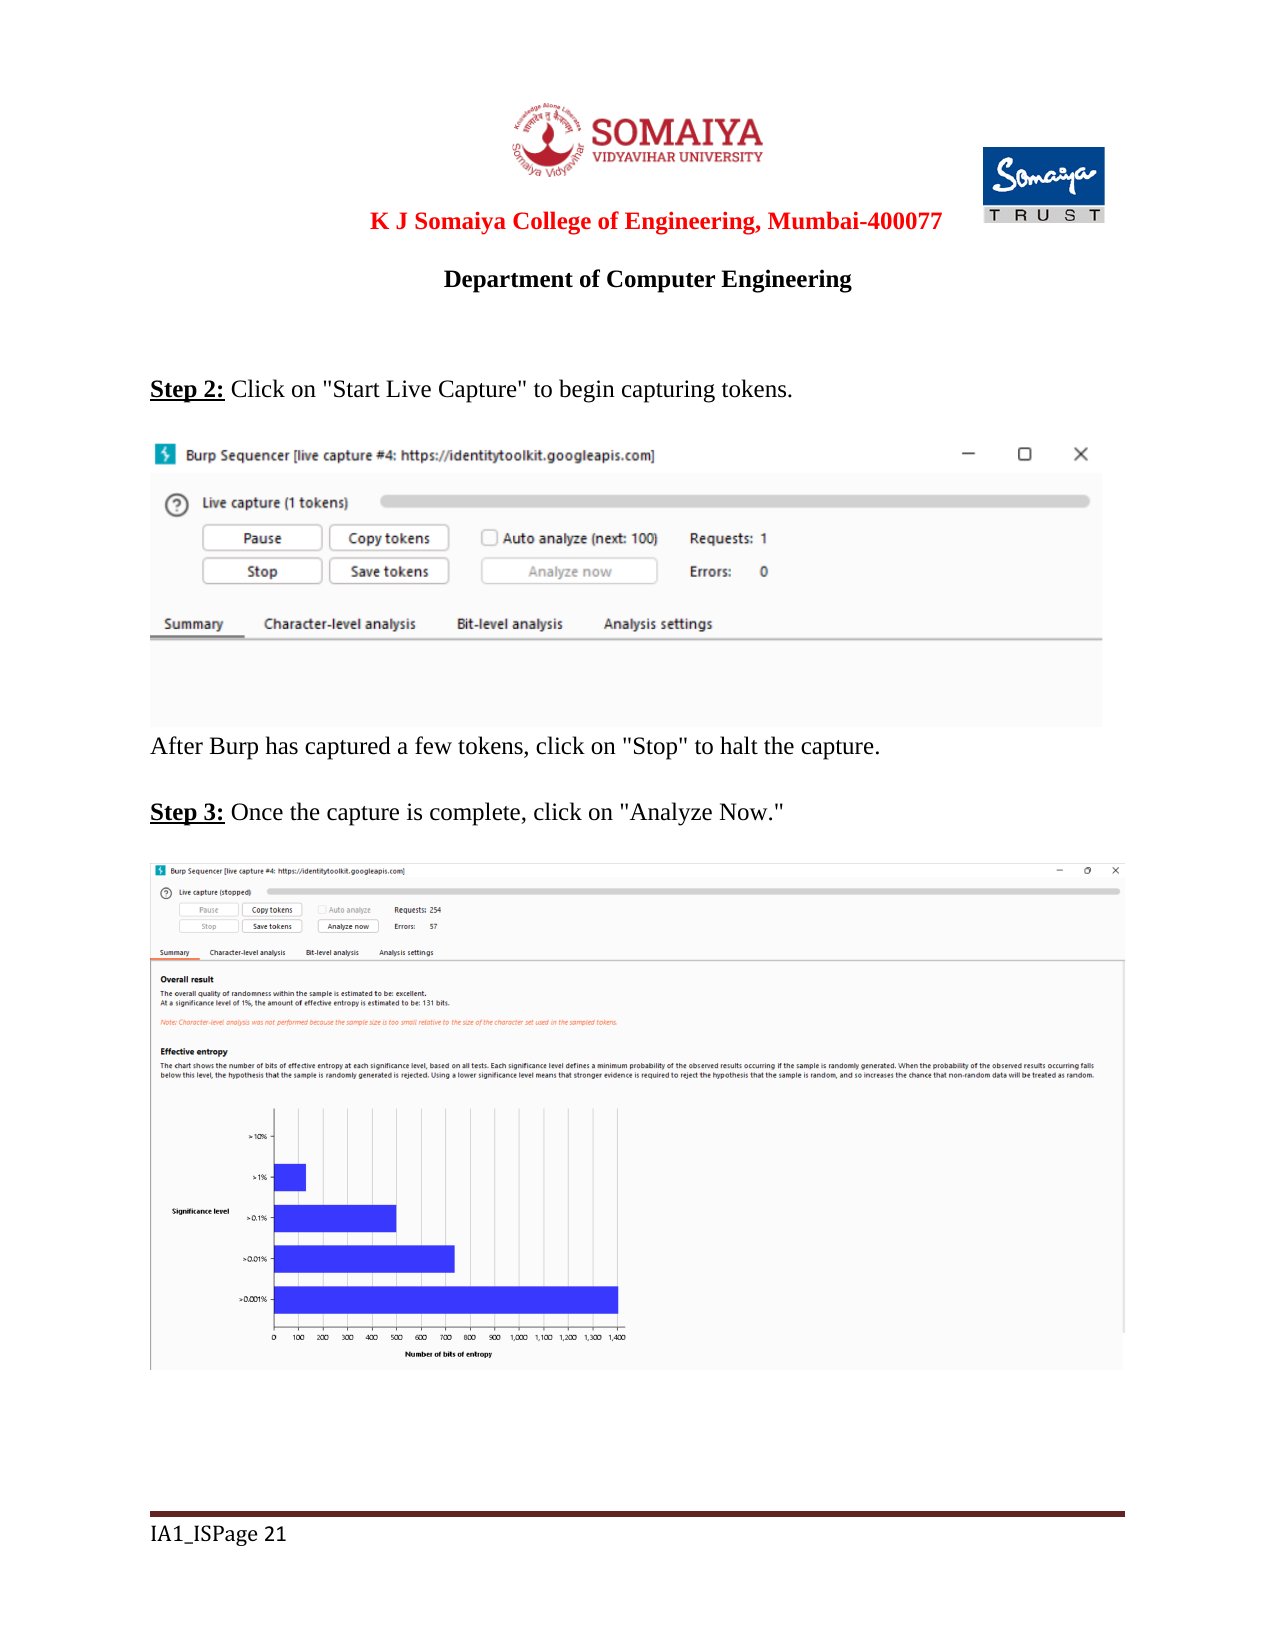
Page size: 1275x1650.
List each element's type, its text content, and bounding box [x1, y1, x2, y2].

text After Burp has captured a few tokens, click on "Stop" to halt the capture. [150, 731, 1125, 760]
picture [512, 103, 763, 177]
text Step 2: Click on "Start Live Capture" to begin capturing tokens. [150, 374, 1125, 403]
text Step 3: Once the capture is complete, click on "Analyze Now." [150, 797, 1125, 826]
picture [150, 863, 1125, 1370]
picture [983, 147, 1105, 223]
picture [150, 440, 1103, 727]
